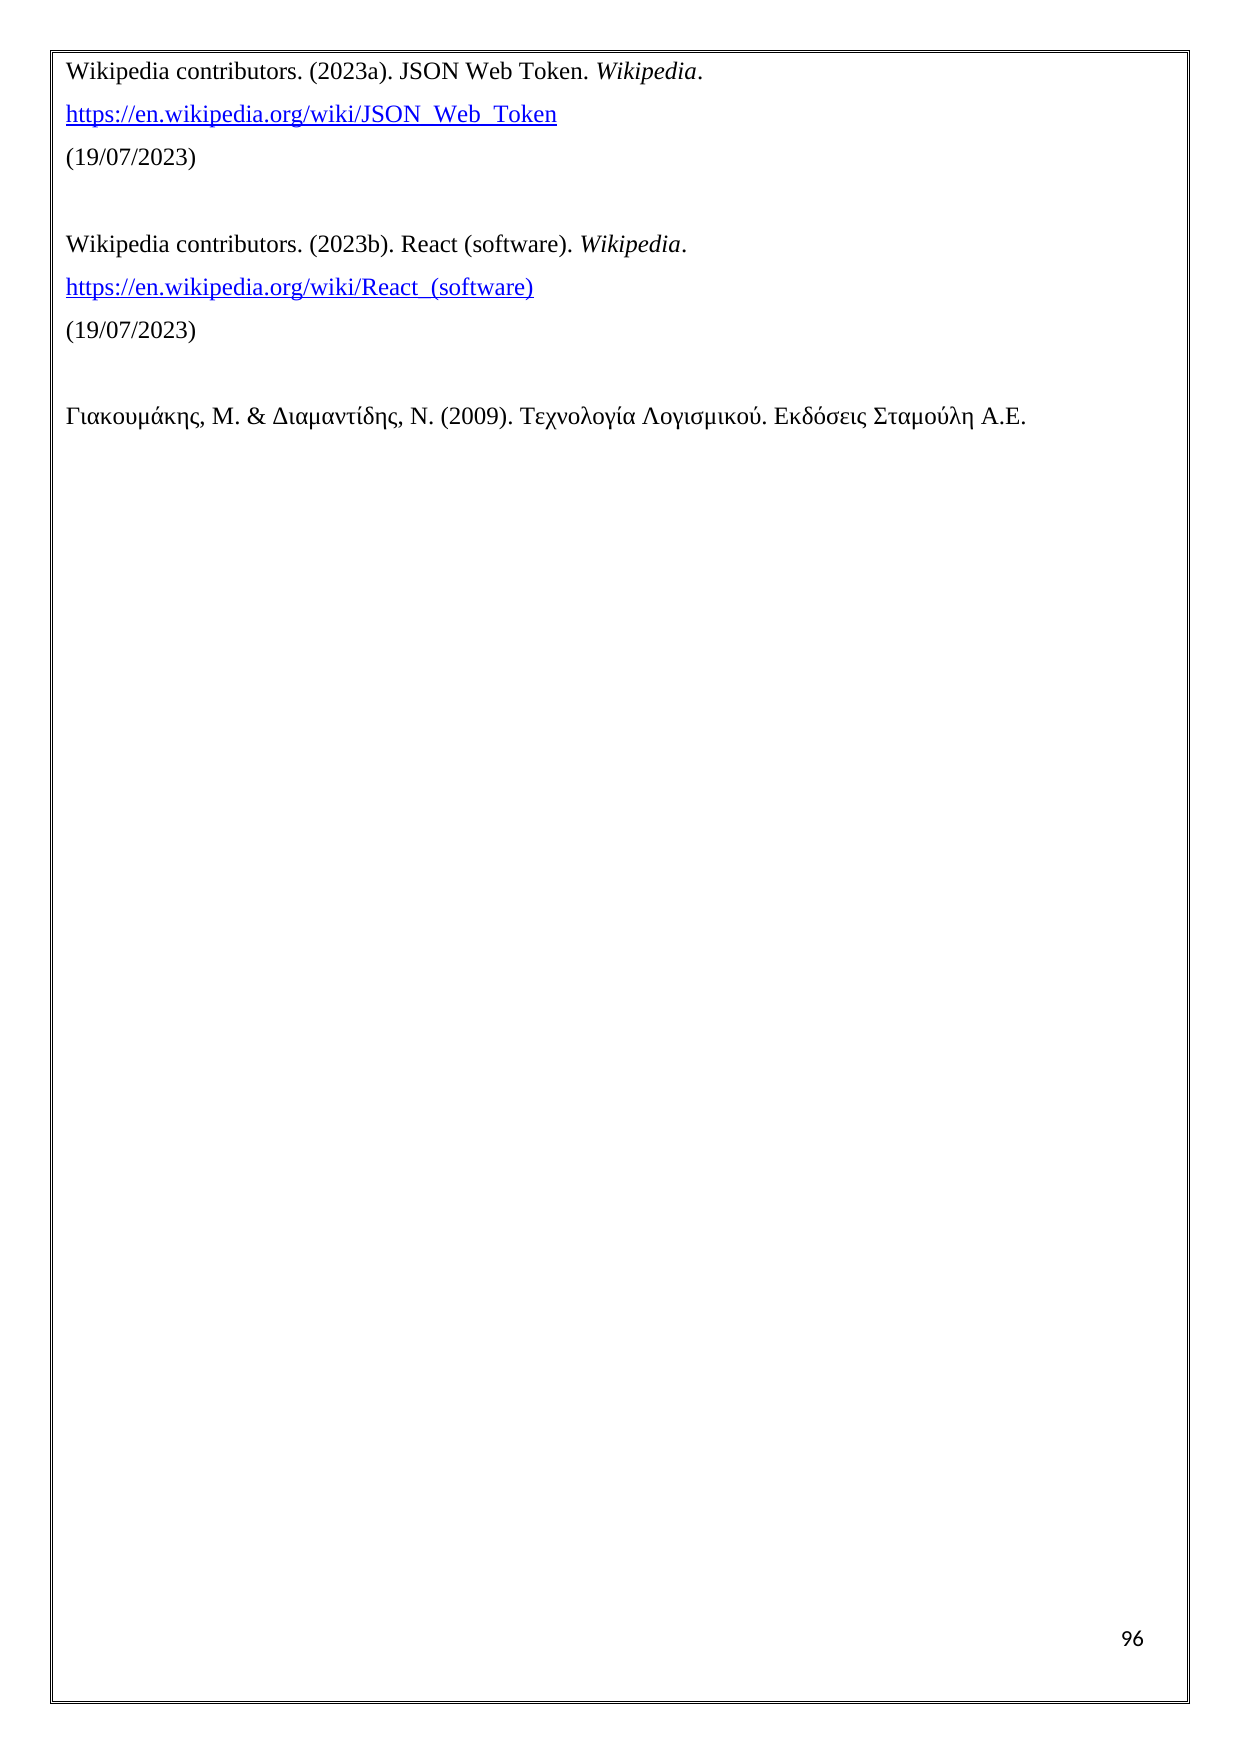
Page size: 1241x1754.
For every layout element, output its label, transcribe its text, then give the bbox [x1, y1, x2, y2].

text Γιακουμάκης, Μ. & Διαμαντίδης, Ν. (2009). Τεχνολογία Λογισμικού. Εκδόσεις Σταμούλη Α.Ε. [66, 401, 1144, 430]
text Wikipedia contributors. (2023a). JSON Web Token. Wikipedia. https://en.wikipedia.org/wiki/JSON_Web_Token (19/07/2023) [66, 56, 1144, 214]
text Wikipedia contributors. (2023b). React (software). Wikipedia. https://en.wikipedia.org/wiki/React_(software) (19/07/2023) [66, 229, 1144, 387]
